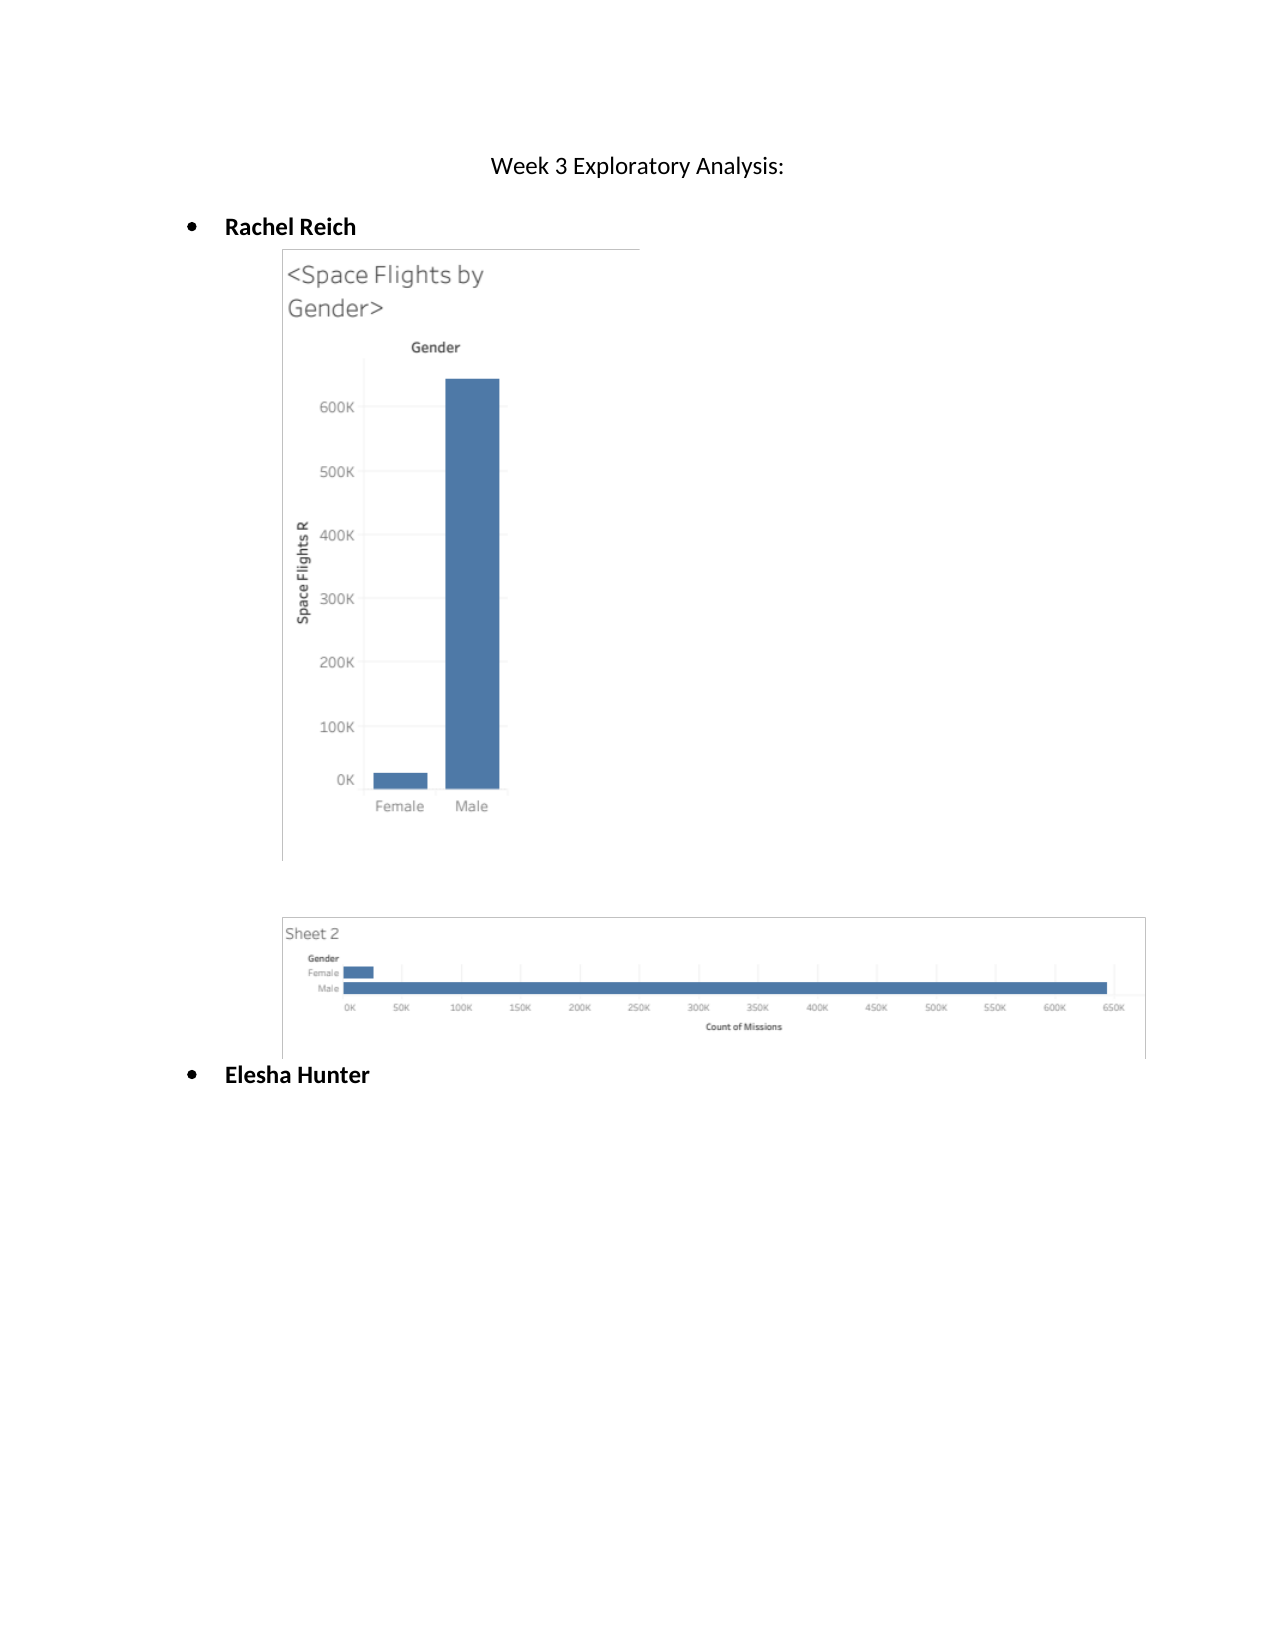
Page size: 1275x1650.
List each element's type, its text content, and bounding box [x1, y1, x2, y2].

list Rachel Reich [187, 211, 1125, 242]
text Week 3 Exploratory Analysis: [150, 150, 1125, 181]
list Elesha Hunter [187, 1059, 1125, 1089]
